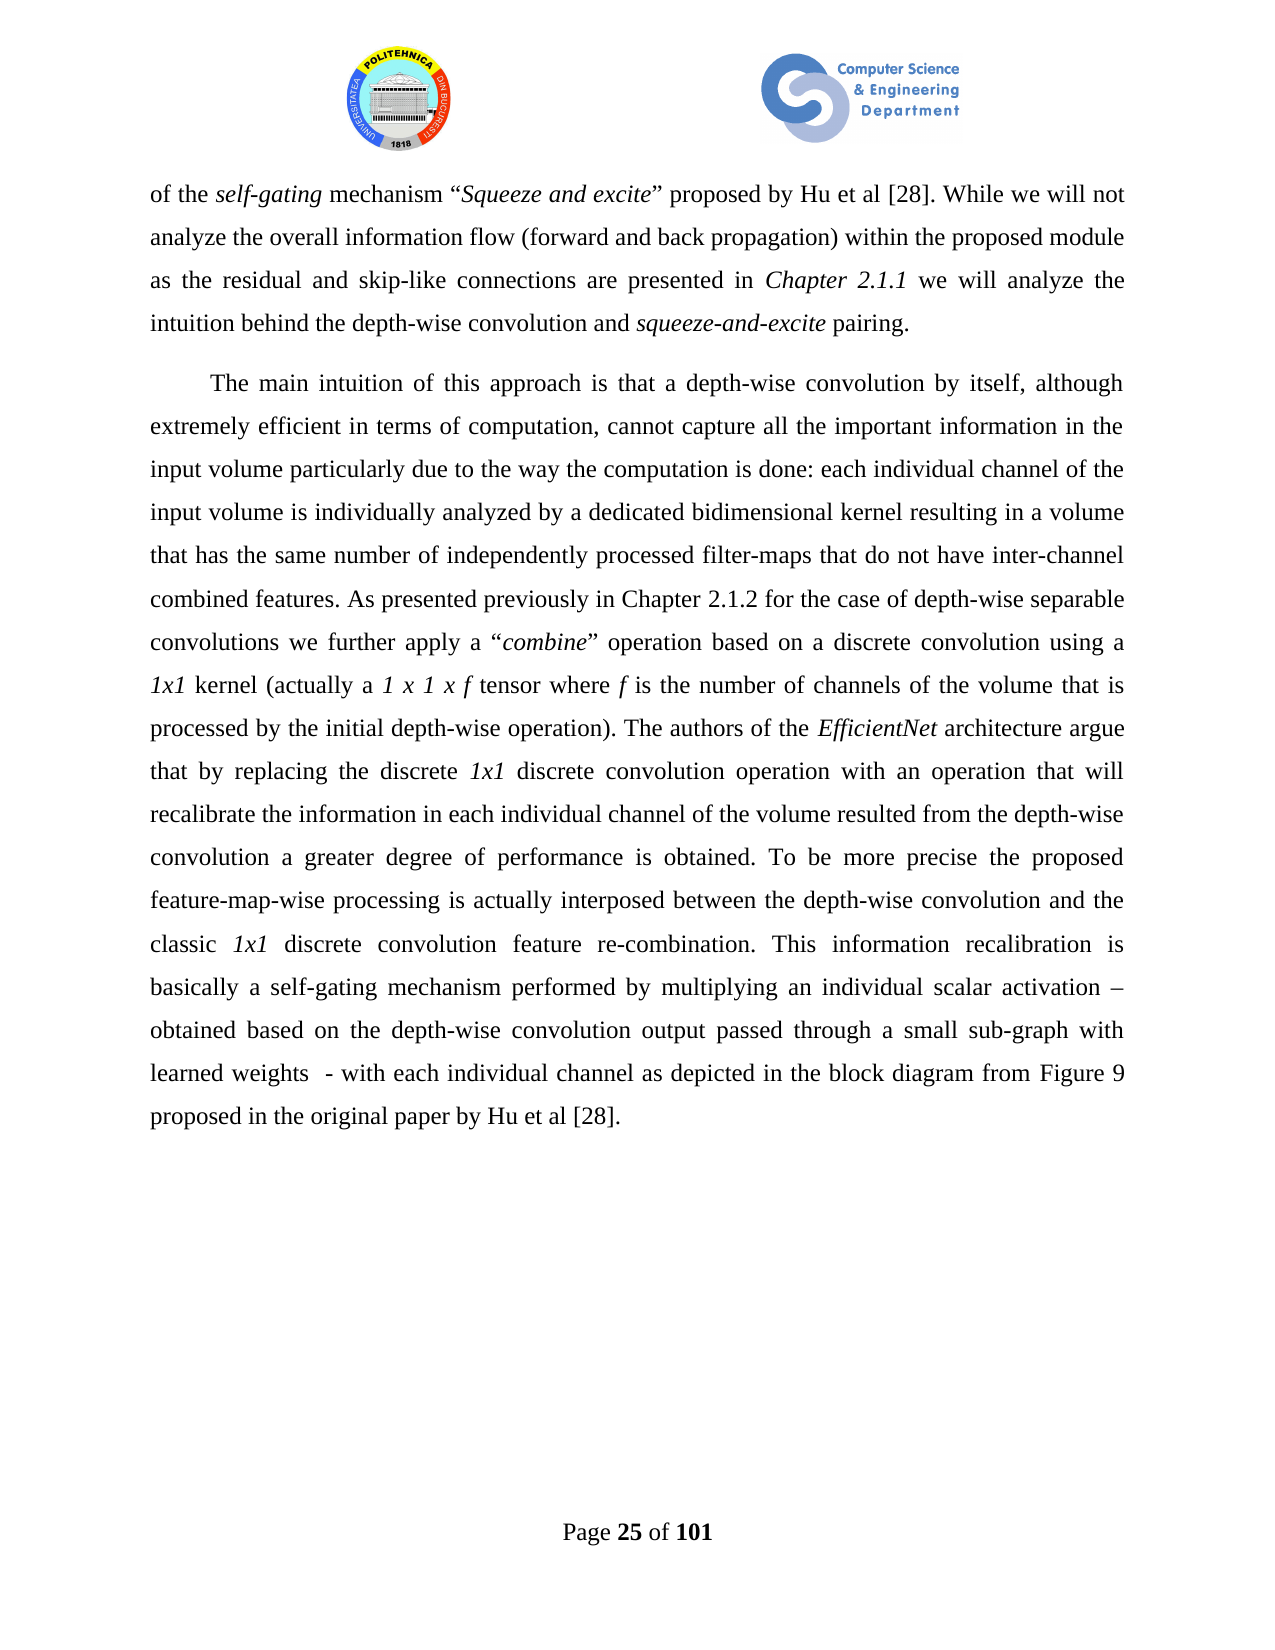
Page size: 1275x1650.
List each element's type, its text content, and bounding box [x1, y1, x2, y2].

picture [760, 53, 963, 144]
picture [346, 46, 451, 151]
text The main intuition of this approach is that a depth-wise convolution by itself, although extremely efficient in terms of computation, cannot capture all the important information in the input volume particularly due to the way the computation is done: each individual channel of the input volume is individually analyzed by a dedicated bidimensional kernel resulting in a volume that has the same number of independently processed filter-maps that do not have inter-channel combined features. As presented previously in Chapter 2.1.2 for the case of depth-wise separable convolutions we further apply a “combine” operation based on a discrete convolution using a 1x1 kernel (actually a 1 x 1 x f tensor where f is the number of channels of the volume that is processed by the initial depth-wise operation). The authors of the EfficientNet architecture argue that by replacing the discrete 1x1 discrete convolution operation with an operation that will recalibrate the information in each individual channel of the volume resulted from the depth-wise convolution a greater degree of performance is obtained. To be more precise the proposed feature-map-wise processing is actually interposed between the depth-wise convolution and the classic 1x1 discrete convolution feature re-combination. This information recalibration is basically a self-gating mechanism performed by multiplying an individual scalar activation – obtained based on the depth-wise convolution output passed through a small sub-graph with learned weights - with each individual channel as depicted in the block diagram from Figure 9 proposed in the original paper by Hu et al . [150, 368, 1125, 1130]
